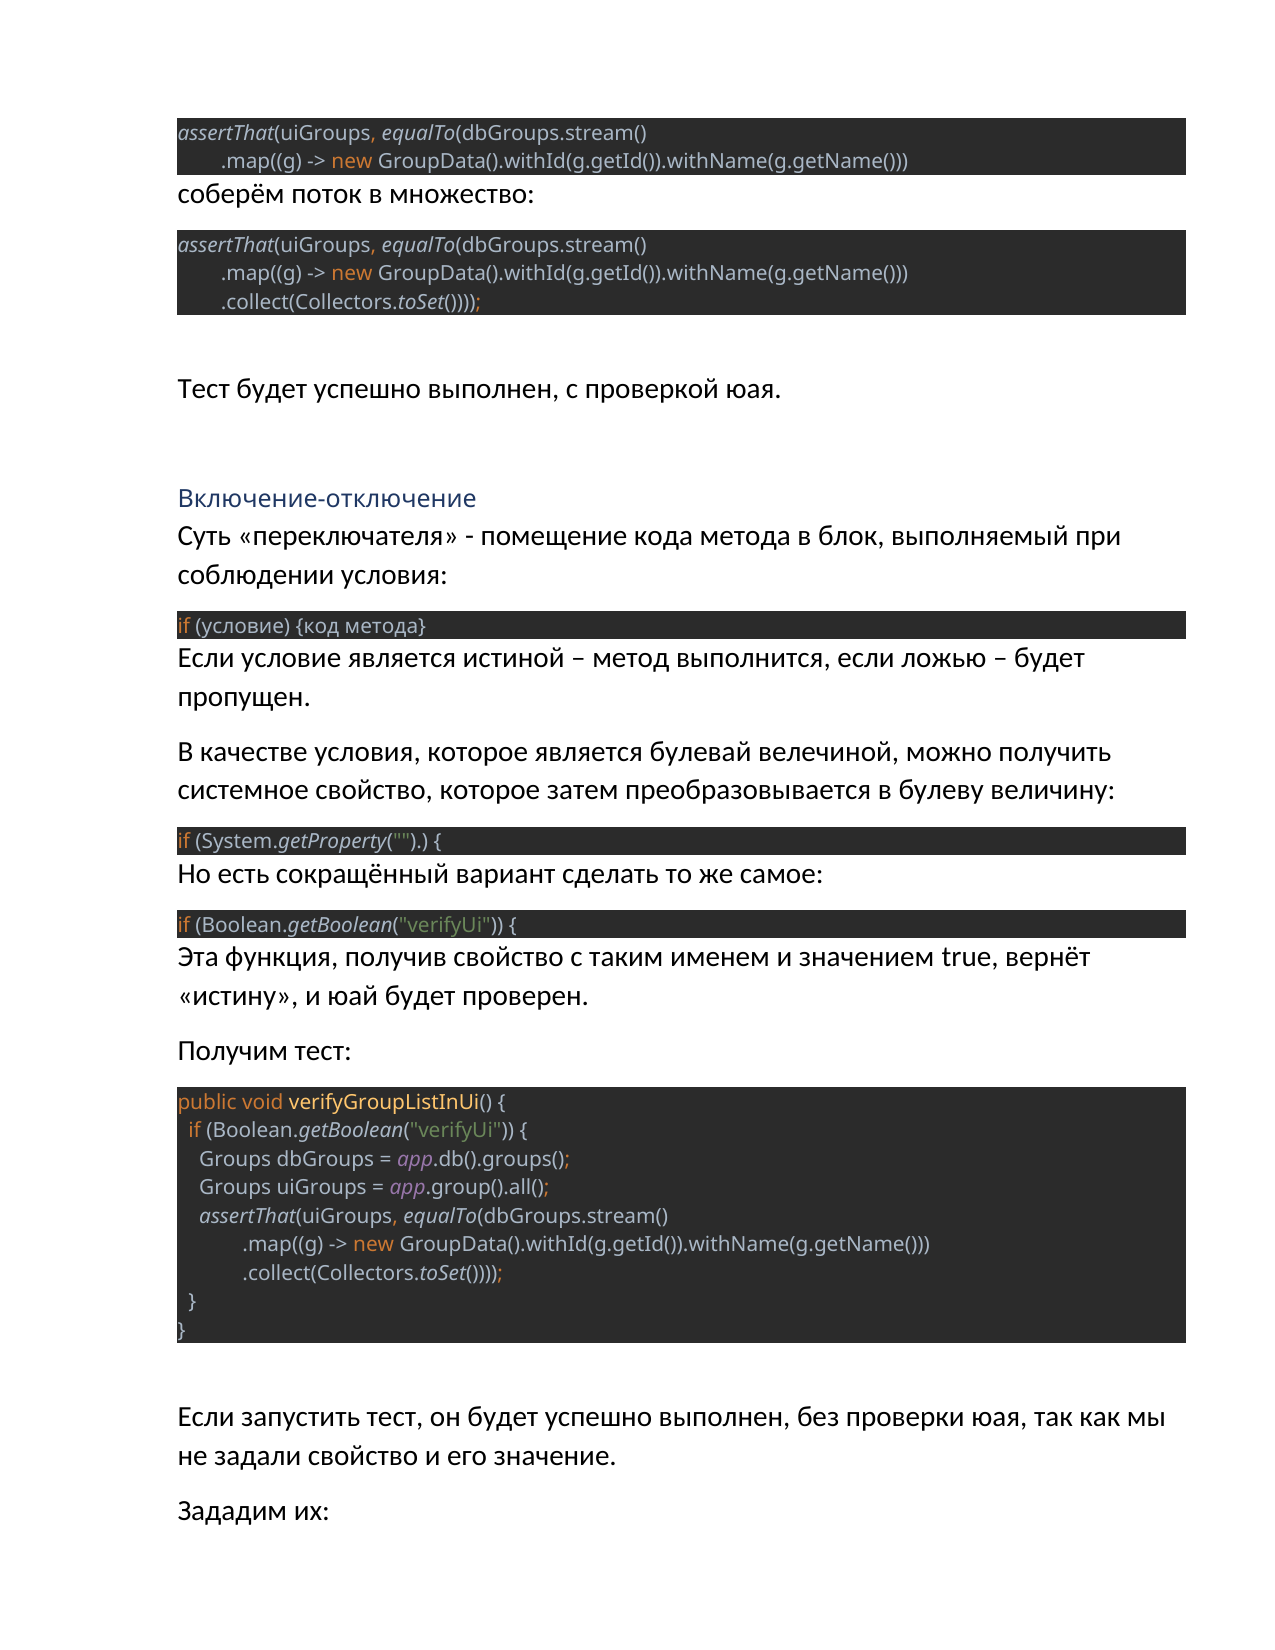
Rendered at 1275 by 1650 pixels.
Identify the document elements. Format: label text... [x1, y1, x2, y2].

text В качестве условия, которое является булевай велечиной, можно получить системное свойство, которое затем преобразовывается в булеву величину: [177, 733, 1186, 807]
text Получим тест: [177, 1032, 1186, 1068]
text Но есть сокращённый вариант сделать то же самое: [177, 855, 1186, 891]
text Если условие является истиной – метод выполнится, если ложью – будет пропущен. [177, 639, 1186, 713]
text assertThat(uiGroups, equalTo(dbGroups.stream() .map((g) -> new GroupData().withId(g.getId()).withName(g.getName())) [177, 118, 1186, 175]
text if (Boolean.getBoolean("verifyUi")) { [177, 910, 1186, 938]
text Зададим их: [177, 1492, 1186, 1527]
subtitle Включение-отключение [177, 481, 1186, 515]
text if (условие) {код метода} [177, 611, 1186, 639]
text Эта функция, получив свойство с таким именем и значением true, вернёт «истину», и юай будет проверен. [177, 938, 1186, 1013]
text if (System.getProperty("").) { [177, 827, 1186, 855]
text public void verifyGroupListInUi() { if (Boolean.getBoolean("verifyUi")) { Groups dbGroups = app.db().groups(); Groups uiGroups = app.group().all(); assertThat(uiGroups, equalTo(dbGroups.stream() .map((g) -> new GroupData().withId(g.getId()).withName(g.getName())) .collect(Collectors.toSet()))); } } [177, 1087, 1186, 1343]
text соберём поток в множество: [177, 175, 1186, 211]
text assertThat(uiGroups, equalTo(dbGroups.stream() .map((g) -> new GroupData().withId(g.getId()).withName(g.getName())) .collect(Collectors.toSet()))); [177, 230, 1186, 315]
text Тест будет успешно выполнен, с проверкой юая. [177, 371, 1186, 406]
text Если запустить тест, он будет успешно выполнен, без проверки юая, так как мы не задали свойство и его значение. [177, 1398, 1186, 1472]
text Суть «переключателя» - помещение кода метода в блок, выполняемый при соблюдении условия: [177, 517, 1186, 592]
